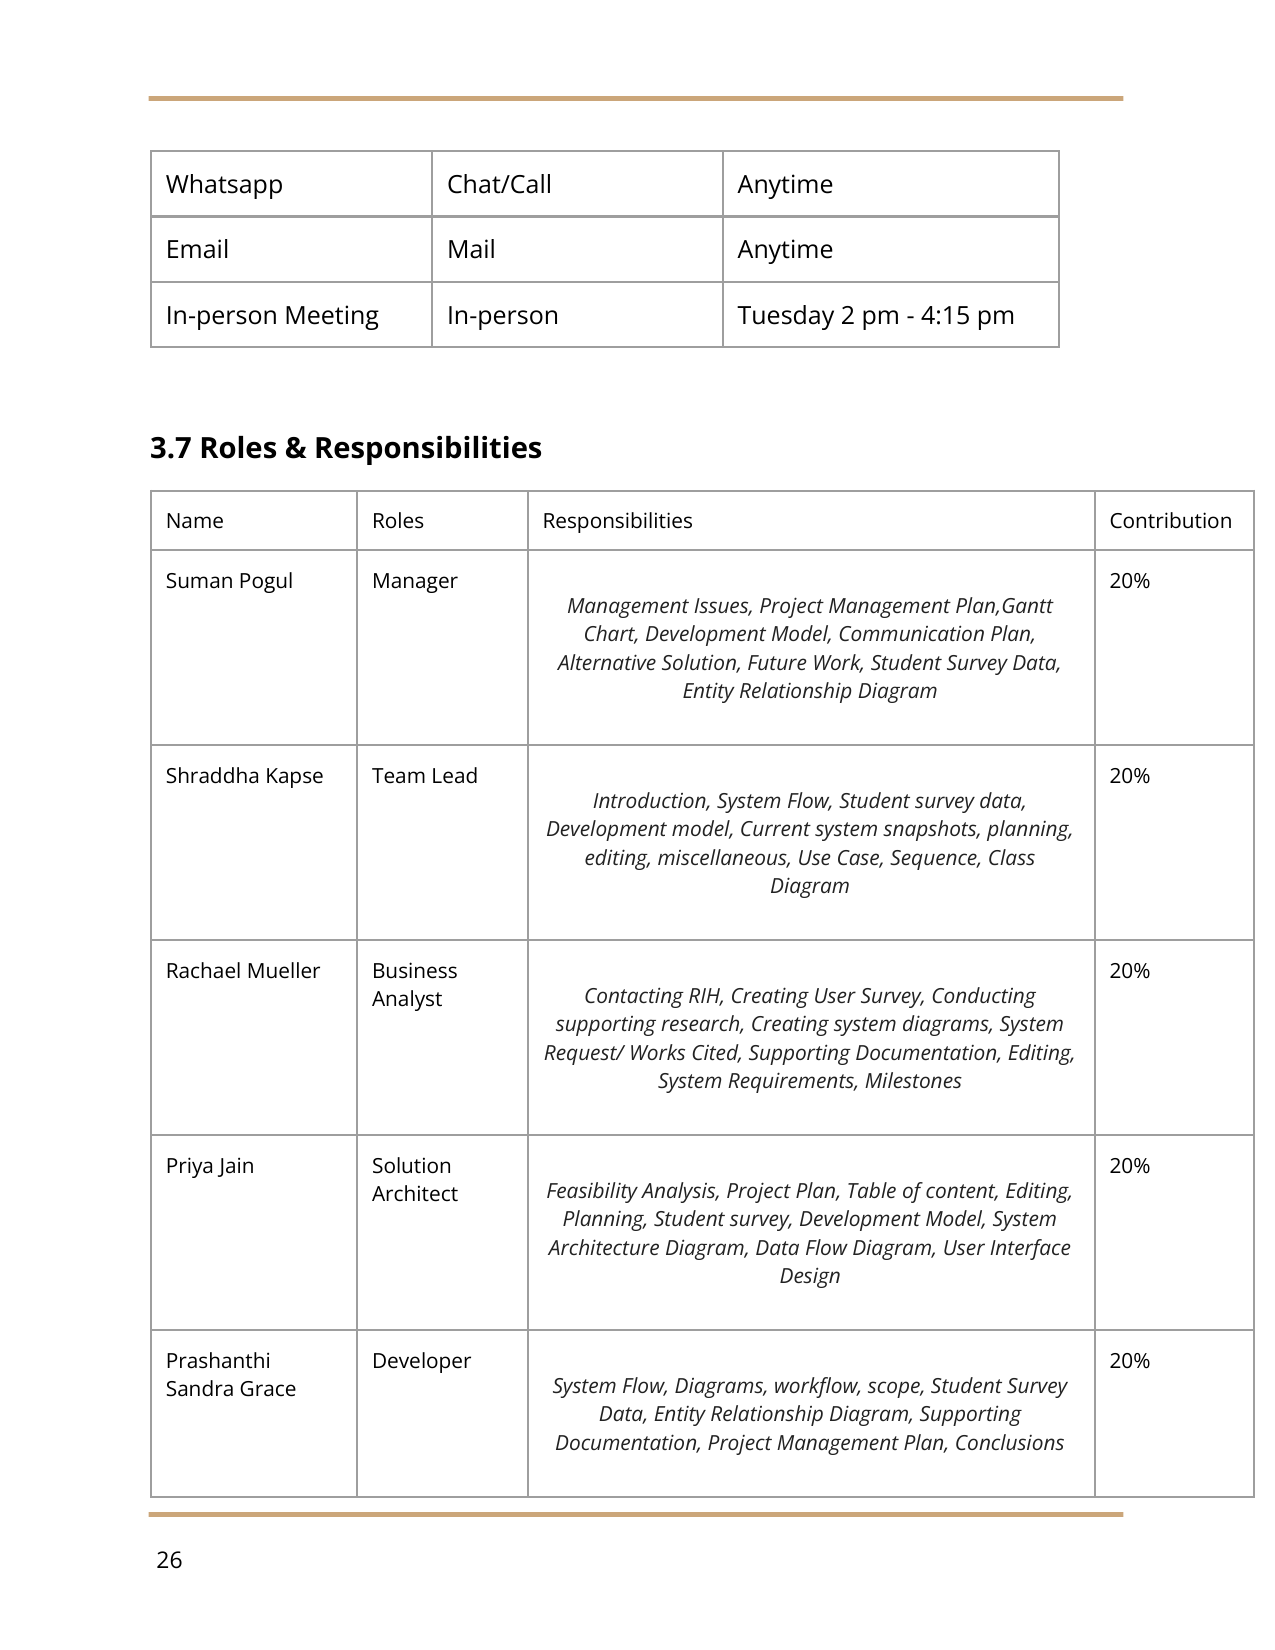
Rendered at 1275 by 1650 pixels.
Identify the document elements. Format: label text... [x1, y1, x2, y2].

table_cell Tuesday 2 pm - 4:15 pm [724, 283, 1058, 346]
table_cell System Flow, Diagrams, workflow, scope, Student Survey Data, Entity Relationship Diagram, Supporting Documentation, Project Management Plan, Conclusions [529, 1331, 1094, 1496]
table_cell Priya Jain [152, 1136, 356, 1329]
picture [148, 96, 1124, 101]
table_cell Contacting RIH, Creating User Survey, Conducting supporting research, Creating system diagrams, System Request/ Works Cited, Supporting Documentation, Editing, System Requirements, Milestones [529, 941, 1094, 1134]
table_cell Mail [433, 218, 722, 281]
table_cell Email [152, 218, 431, 281]
table_cell Prashanthi Sandra Grace [152, 1331, 356, 1496]
table_cell Anytime [724, 218, 1058, 281]
subtitle 3.7 Roles & Responsibilities [150, 427, 939, 467]
table_cell Business Analyst [358, 941, 527, 1134]
table_header Name [152, 492, 356, 549]
table_cell Feasibility Analysis, Project Plan, Table of content, Editing, Planning, Student survey, Development Model, System Architecture Diagram, Data Flow Diagram, User Interface Design [529, 1136, 1094, 1329]
table_cell 20% [1096, 941, 1253, 1134]
table_header Roles [358, 492, 527, 549]
table_cell Chat/Call [433, 152, 722, 215]
table_cell Whatsapp [152, 152, 431, 215]
table_cell Rachael Mueller [152, 941, 356, 1134]
table_cell Shraddha Kapse [152, 746, 356, 939]
table_cell Introduction, System Flow, Student survey data, Development model, Current system snapshots, planning, editing, miscellaneous, Use Case, Sequence, Class Diagram [529, 746, 1094, 939]
table_cell 20% [1096, 1331, 1253, 1496]
table_header Contribution [1096, 492, 1253, 549]
table_cell Management Issues, Project Management Plan,Gantt Chart, Development Model, Communication Plan, Alternative Solution, Future Work, Student Survey Data, Entity Relationship Diagram [529, 551, 1094, 744]
table_cell Solution Architect [358, 1136, 527, 1329]
table_header Responsibilities [529, 492, 1094, 549]
table_cell Suman Pogul [152, 551, 356, 744]
table_cell Anytime [724, 152, 1058, 215]
table_cell 20% [1096, 551, 1253, 744]
table_cell In-person [433, 283, 722, 346]
picture [148, 1512, 1124, 1517]
table_cell Developer [358, 1331, 527, 1496]
table_cell 20% [1096, 1136, 1253, 1329]
table_cell Manager [358, 551, 527, 744]
table_cell 20% [1096, 746, 1253, 939]
table_cell In-person Meeting [152, 283, 431, 346]
table_cell Team Lead [358, 746, 527, 939]
